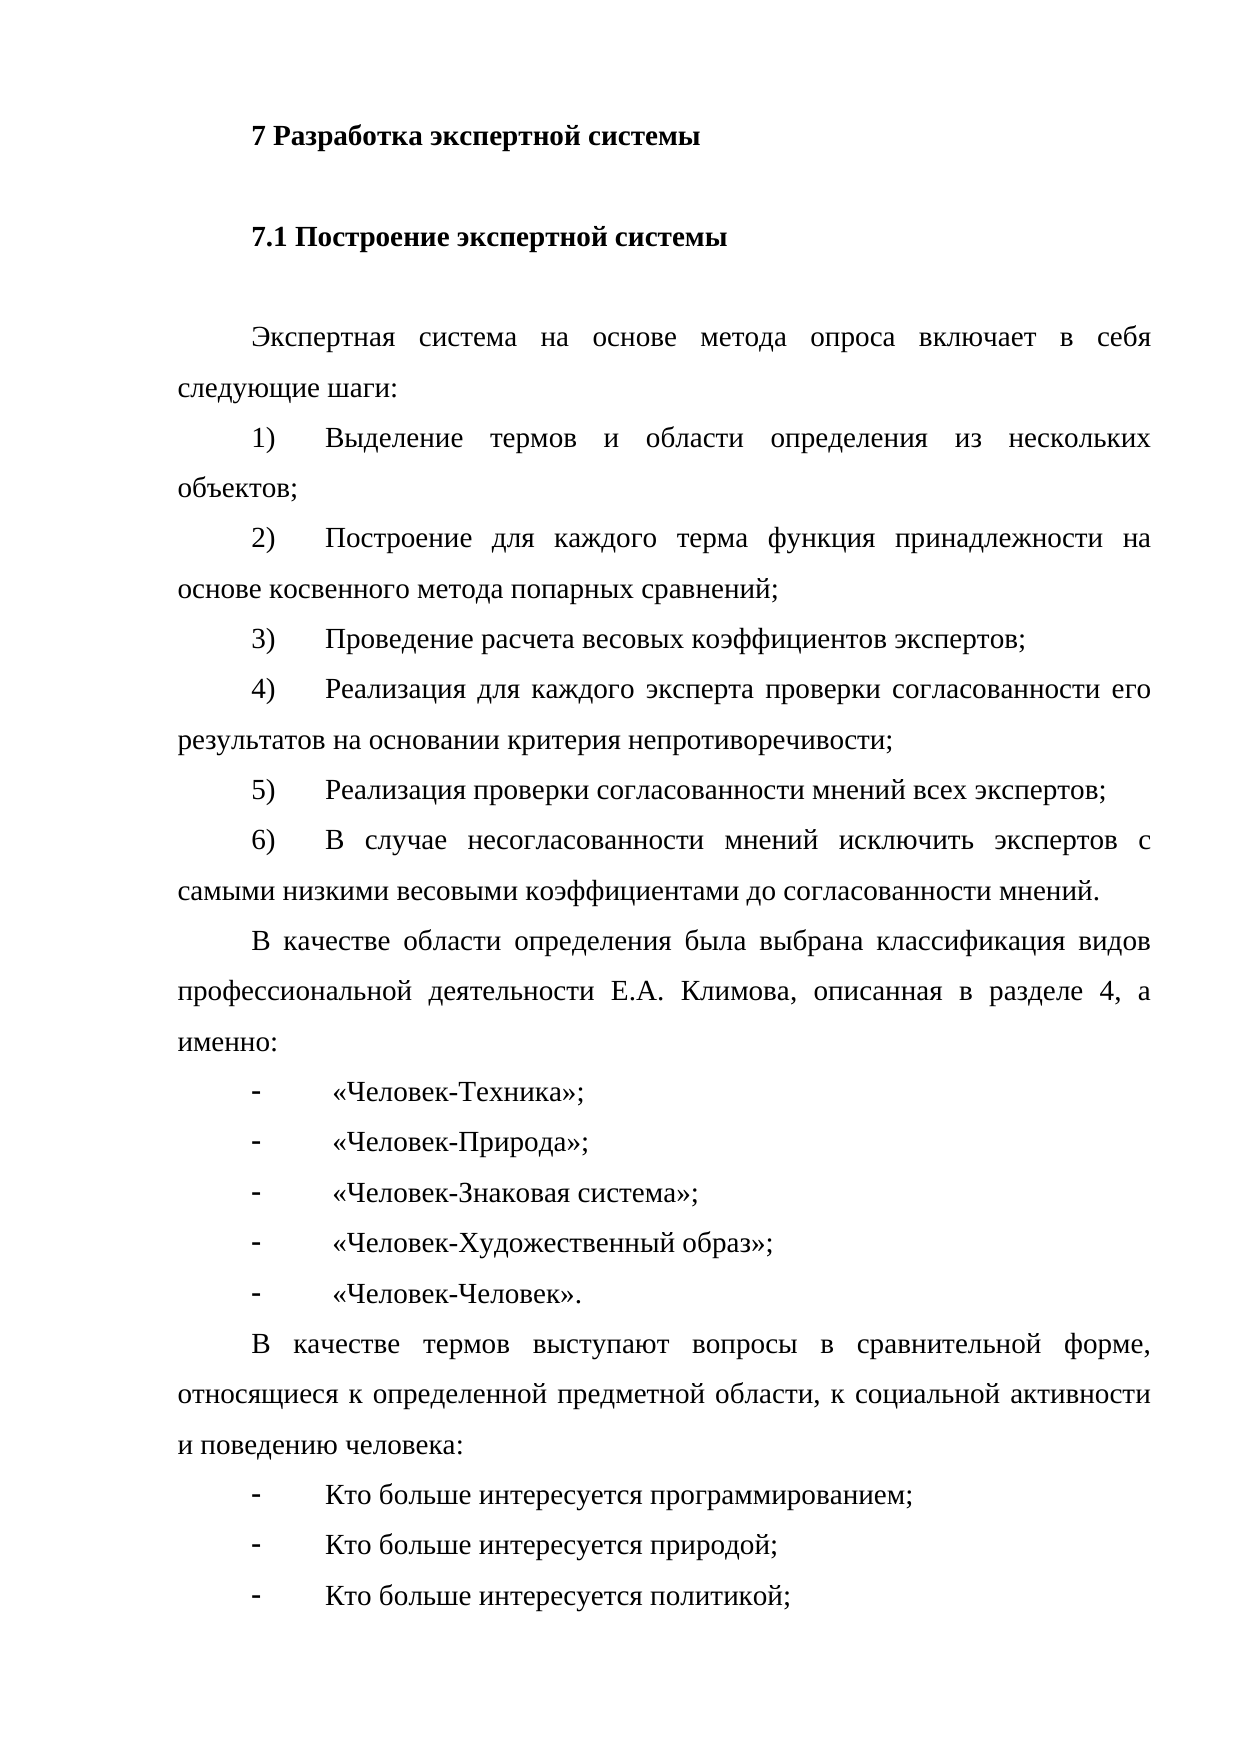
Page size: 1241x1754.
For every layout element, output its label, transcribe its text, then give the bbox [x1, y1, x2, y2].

list Реализация для каждого эксперта проверки согласованности его результатов на основании критерия непротиворечивости; [177, 672, 1152, 755]
list В случае несогласованности мнений исключить экспертов с самыми низкими весовыми коэффициентами до согласованности мнений. [177, 822, 1152, 906]
list «Человек-Техника»; [177, 1074, 1152, 1108]
text В качестве области определения была выбрана классификация видов профессиональной деятельности Е.А. Климова, описанная в разделе 4, а именно: [177, 923, 1152, 1057]
list «Человек-Художественный образ»; [177, 1225, 1152, 1259]
list Реализация проверки согласованности мнений всех экспертов; [177, 772, 1152, 806]
list Кто больше интересуется программированием; [177, 1477, 1152, 1511]
text Экспертная система на основе метода опроса включает в себя следующие шаги: [177, 319, 1152, 403]
list «Человек-Знаковая система»; [177, 1175, 1152, 1208]
list «Человек-Человек». [177, 1276, 1152, 1309]
list Построение для каждого терма функция принадлежности на основе косвенного метода попарных сравнений; [177, 521, 1152, 604]
list «Человек-Природа»; [177, 1124, 1152, 1158]
subtitle 7.1 Построение экспертной системы [177, 219, 1152, 252]
list Проведение расчета весовых коэффициентов экспертов; [177, 621, 1152, 655]
list Кто больше интересуется политикой; [177, 1578, 1152, 1612]
subtitle 7 Разработка экспертной системы [177, 118, 1152, 152]
text В качестве термов выступают вопросы в сравнительной форме, относящиеся к определенной предметной области, к социальной активности и поведению человека: [177, 1326, 1152, 1460]
list Выделение термов и области определения из нескольких объектов; [177, 420, 1152, 504]
list Кто больше интересуется природой; [177, 1527, 1152, 1561]
